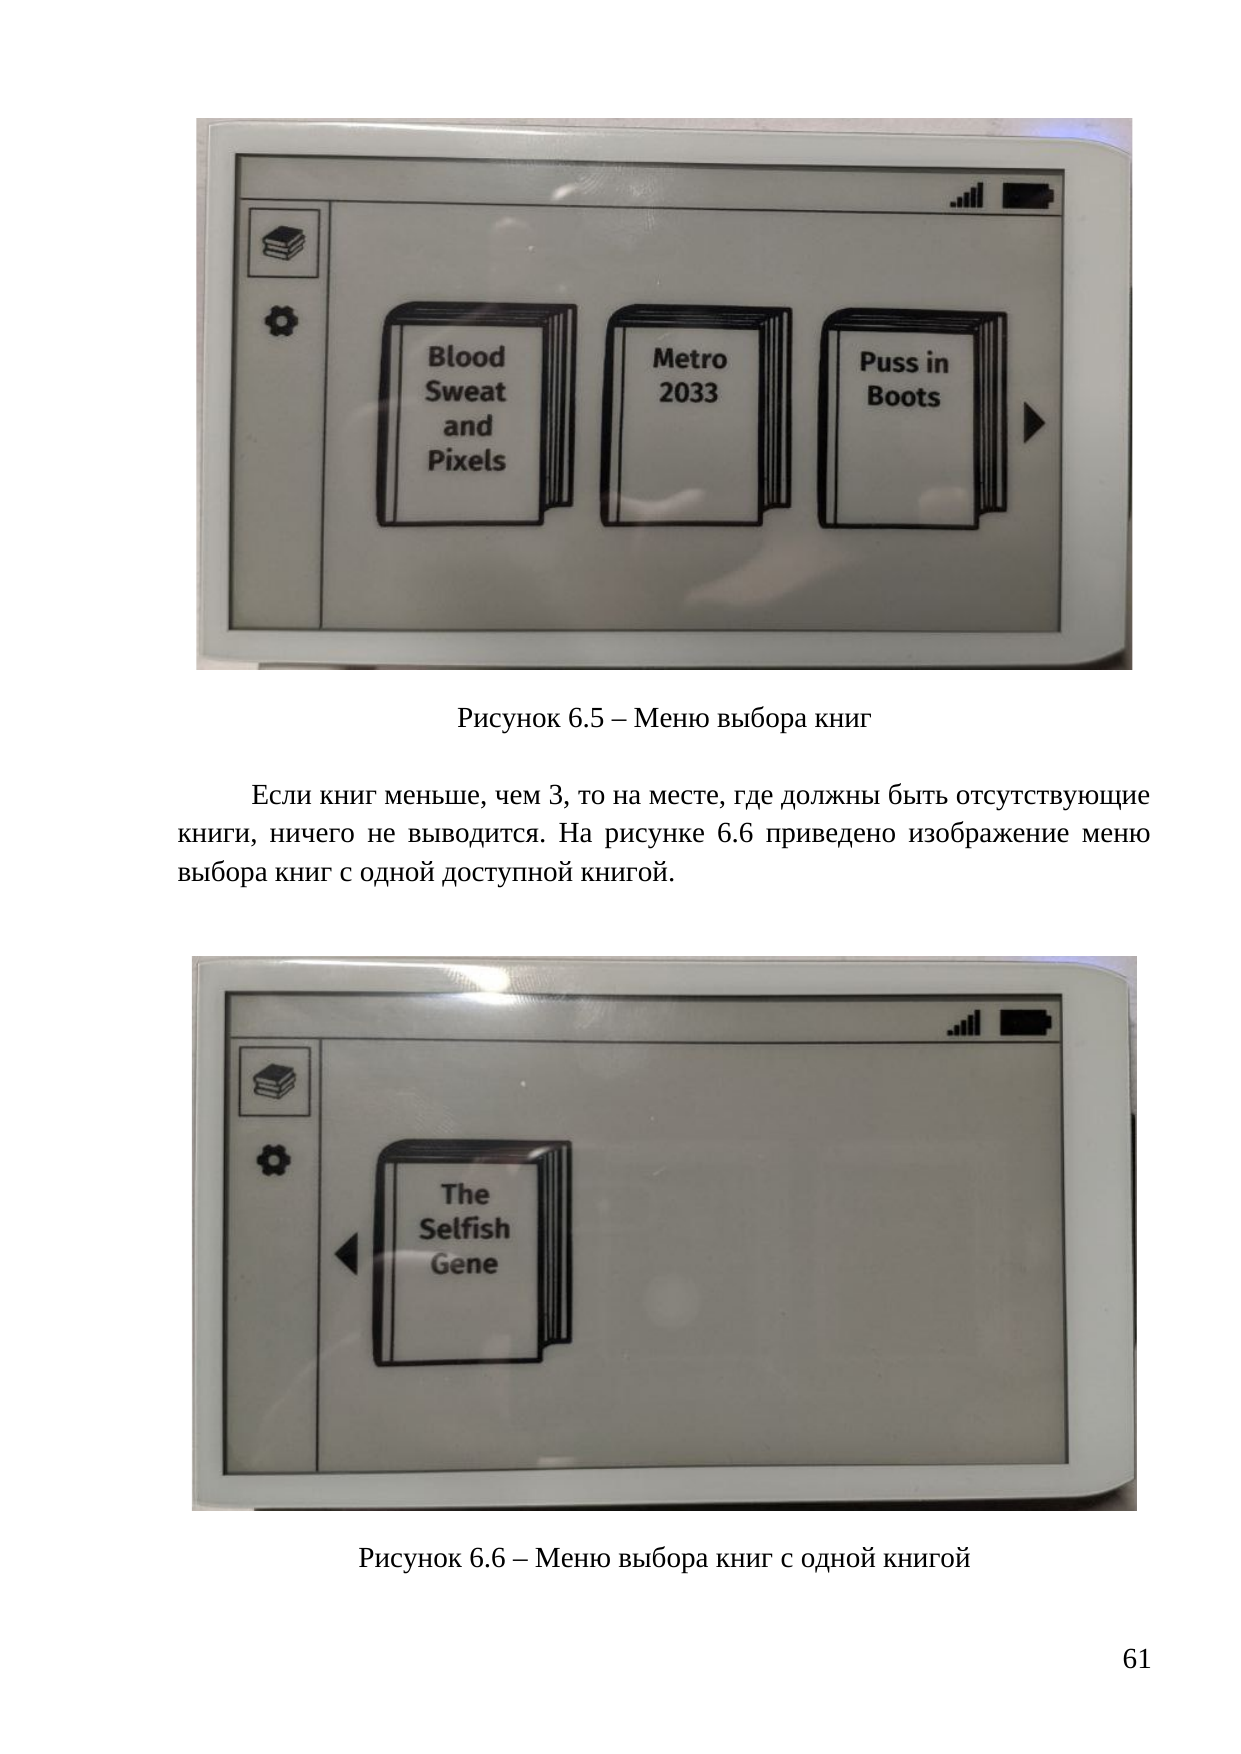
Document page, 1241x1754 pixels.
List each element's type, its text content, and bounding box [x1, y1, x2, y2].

text Рисунок 6.5 – Меню выбора книг [177, 700, 1152, 733]
picture [191, 956, 1137, 1511]
picture [196, 118, 1133, 670]
text Рисунок 6.6 – Меню выбора книг с одной книгой [177, 1540, 1152, 1574]
text Если книг меньше, чем 3, то на месте, где должны быть отсутствующие книги, ничего не выводится. На рисунке 6.6 приведено изображение меню выбора книг с одной доступной книгой. [177, 777, 1152, 888]
